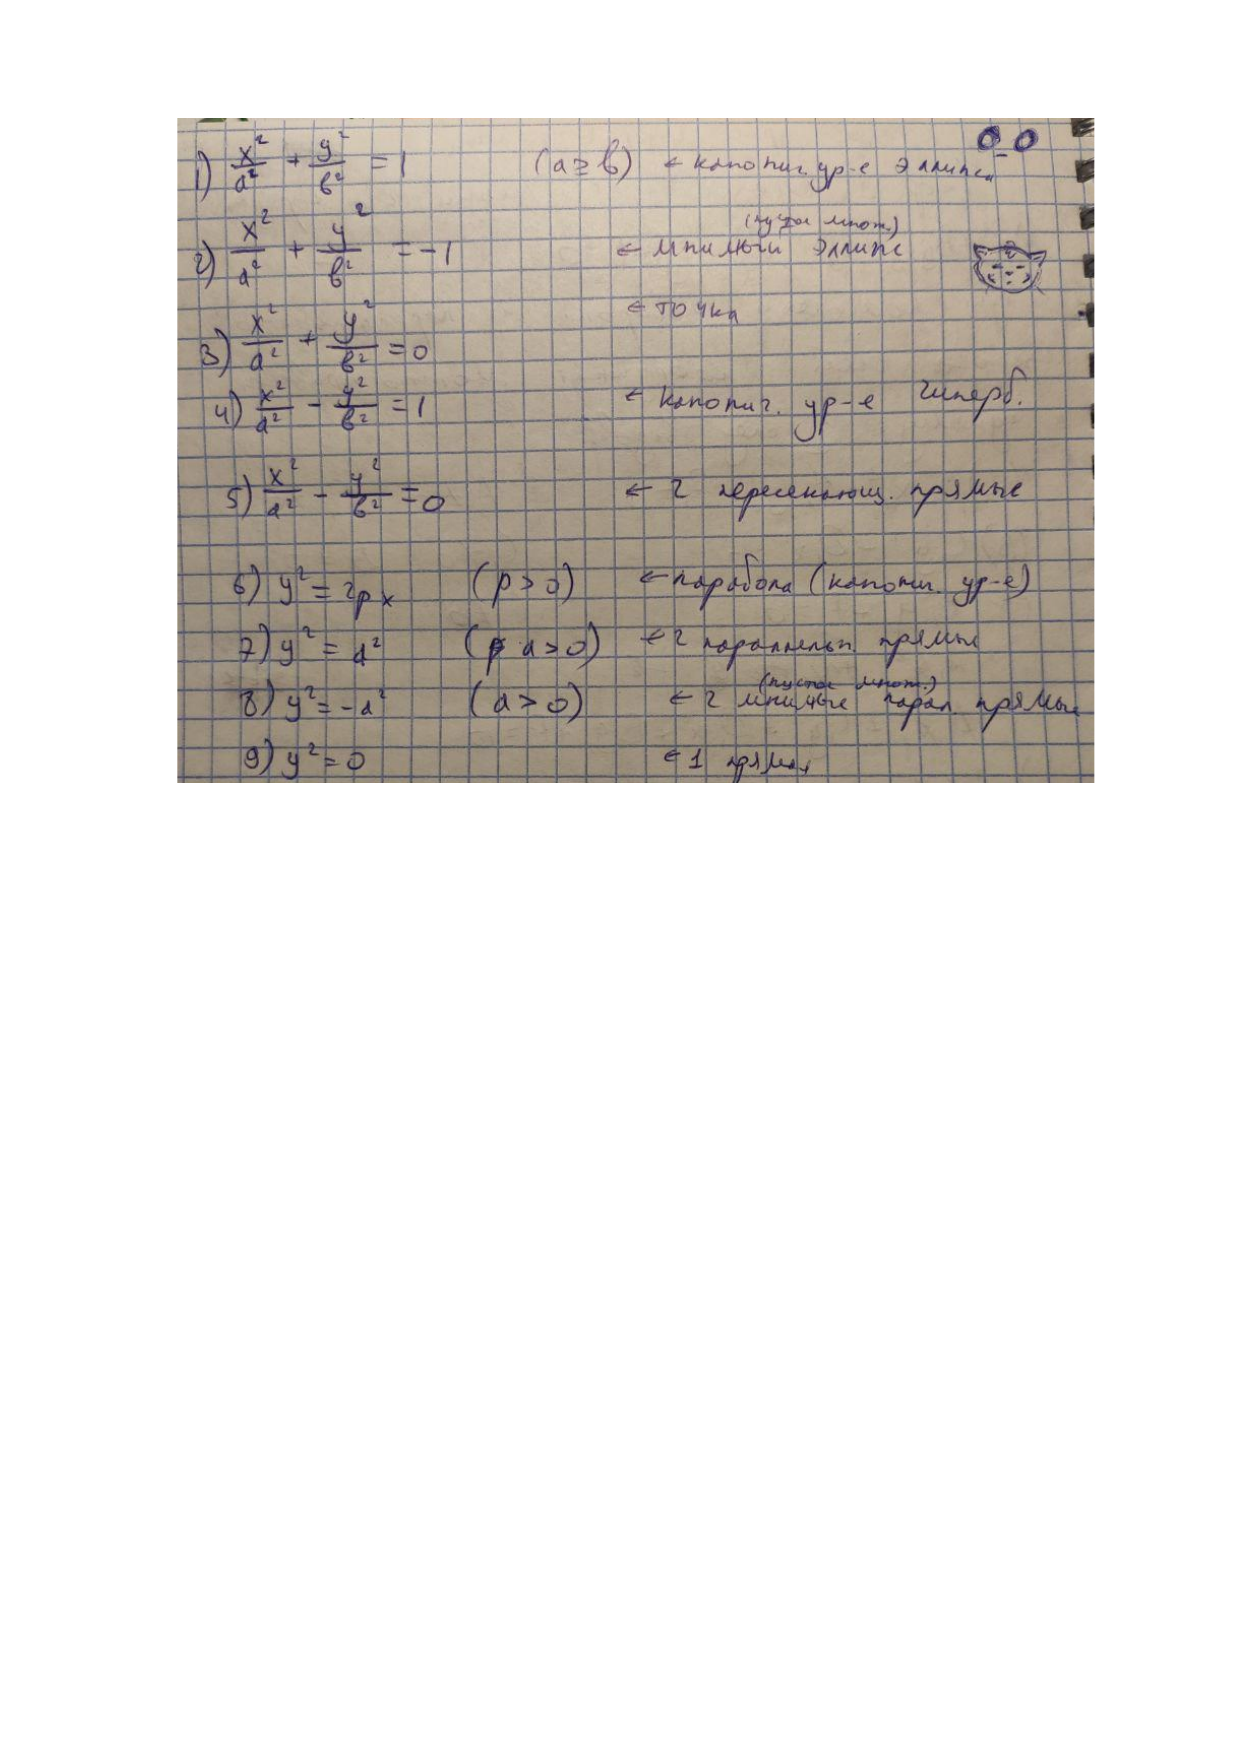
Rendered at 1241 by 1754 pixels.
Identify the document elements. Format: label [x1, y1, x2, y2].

picture [177, 118, 1095, 783]
